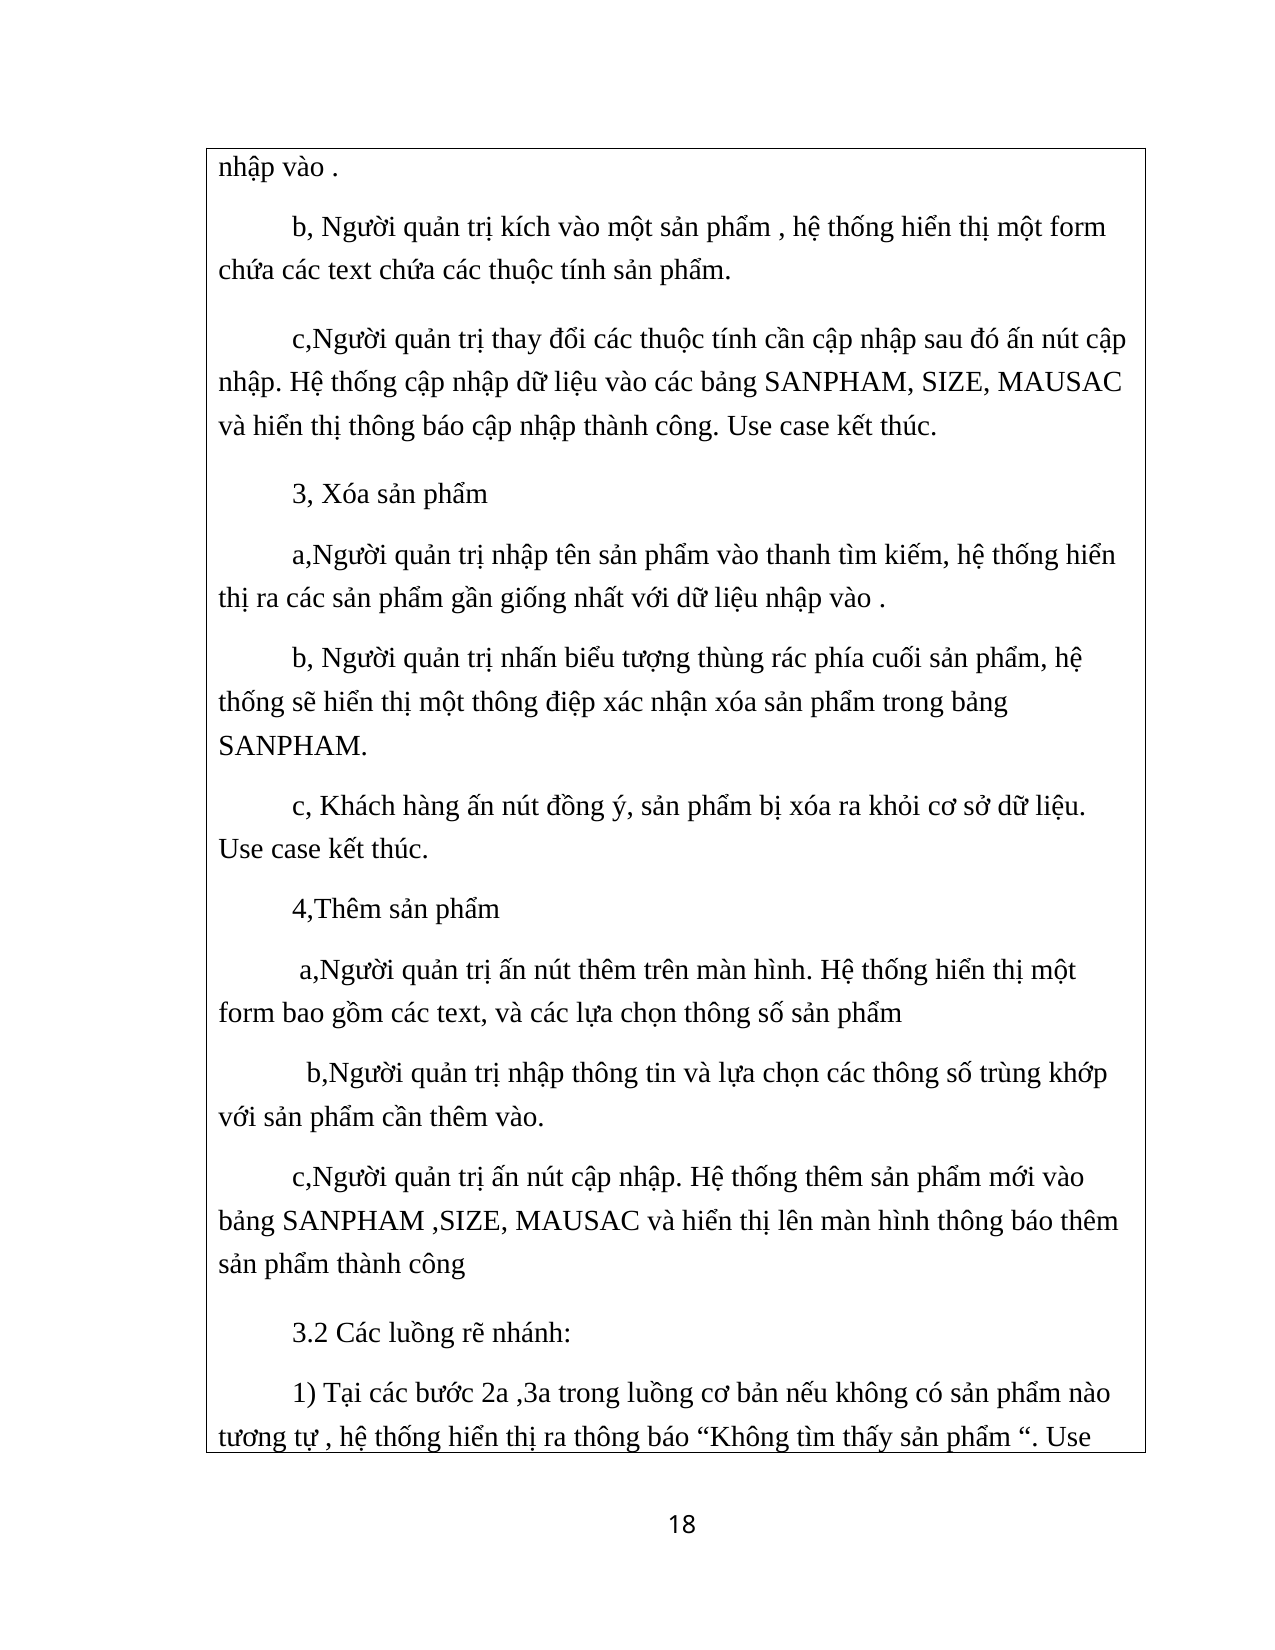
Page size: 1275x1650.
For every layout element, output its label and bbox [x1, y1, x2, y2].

table_cell [207, 149, 1145, 1452]
